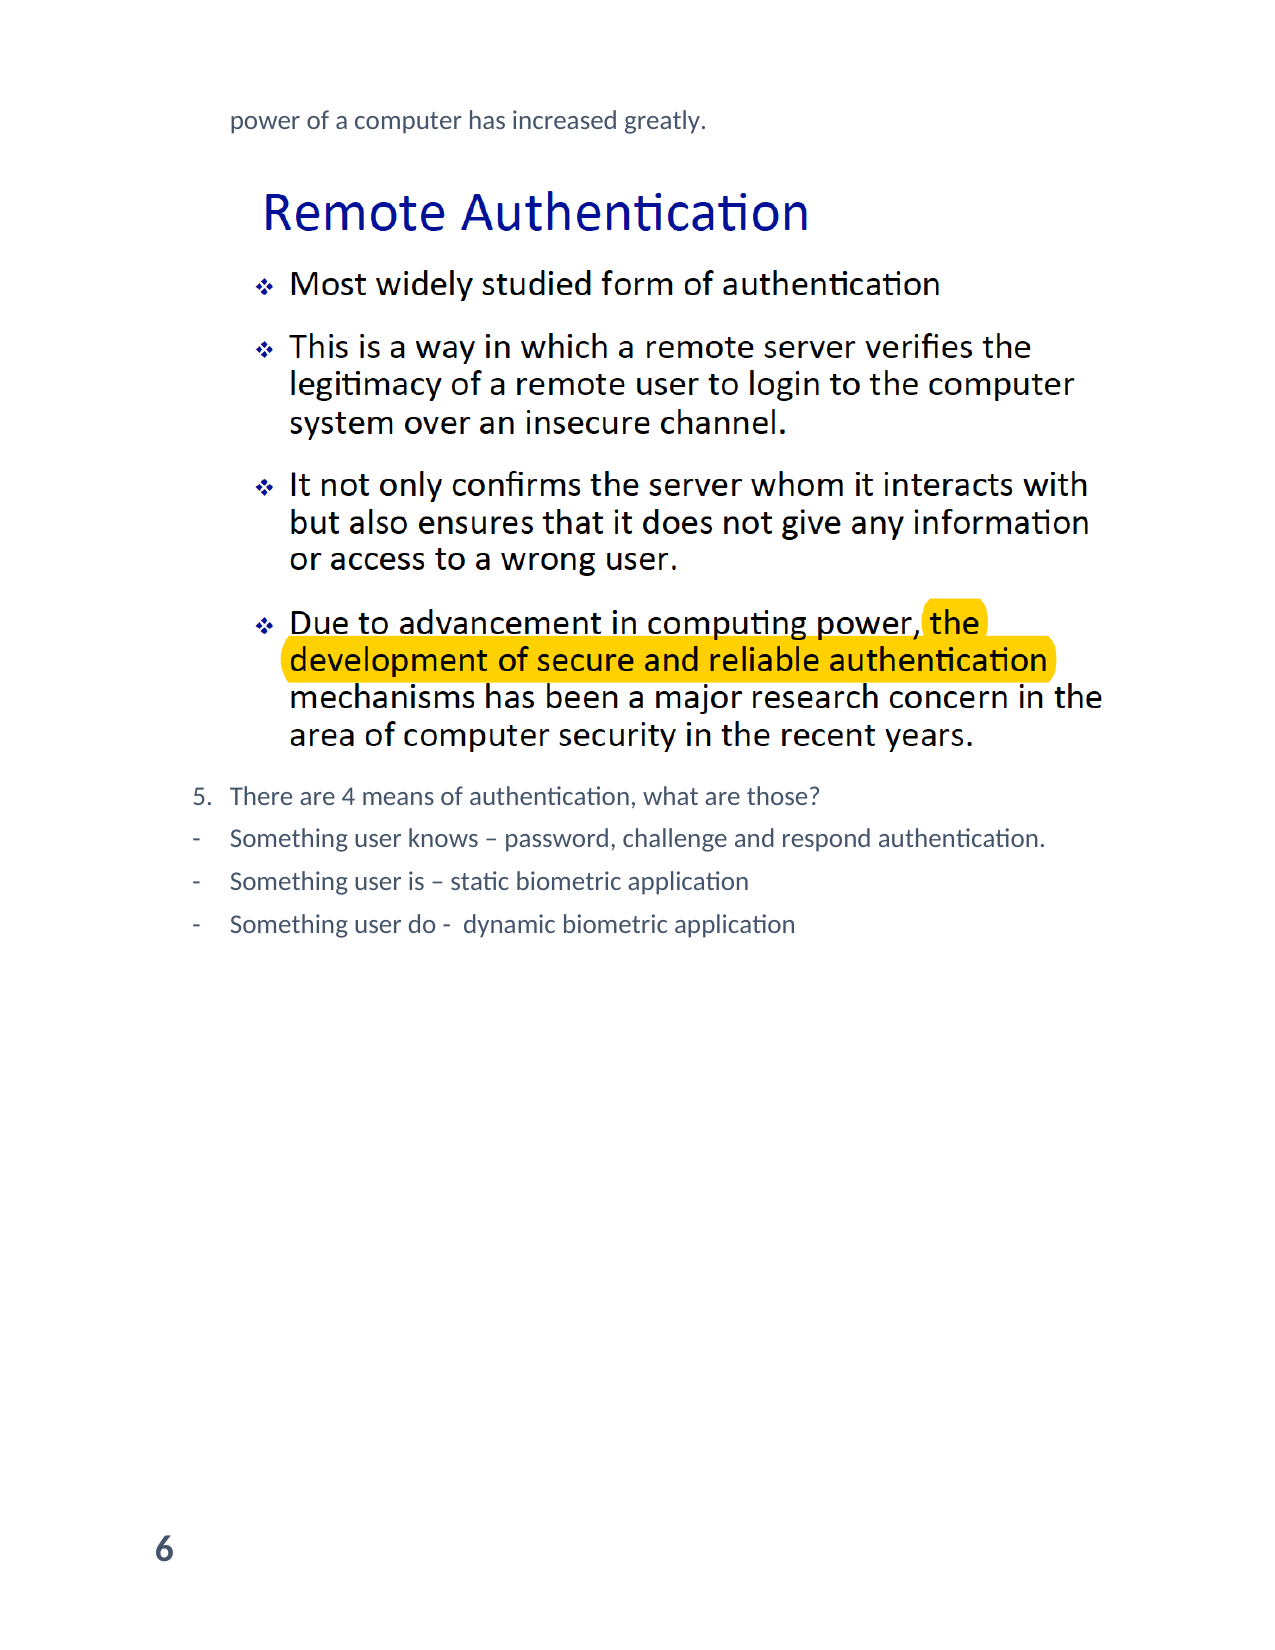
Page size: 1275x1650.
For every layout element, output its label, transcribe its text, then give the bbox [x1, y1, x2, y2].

list There are 4 means of authentication, what are those? [192, 779, 1048, 812]
list Something user knows – password, challenge and respond authentication. [192, 822, 1048, 854]
picture [229, 146, 1124, 769]
list Something user is – static biometric application [192, 864, 1048, 897]
list Something user do - dynamic biometric application [192, 907, 1048, 940]
